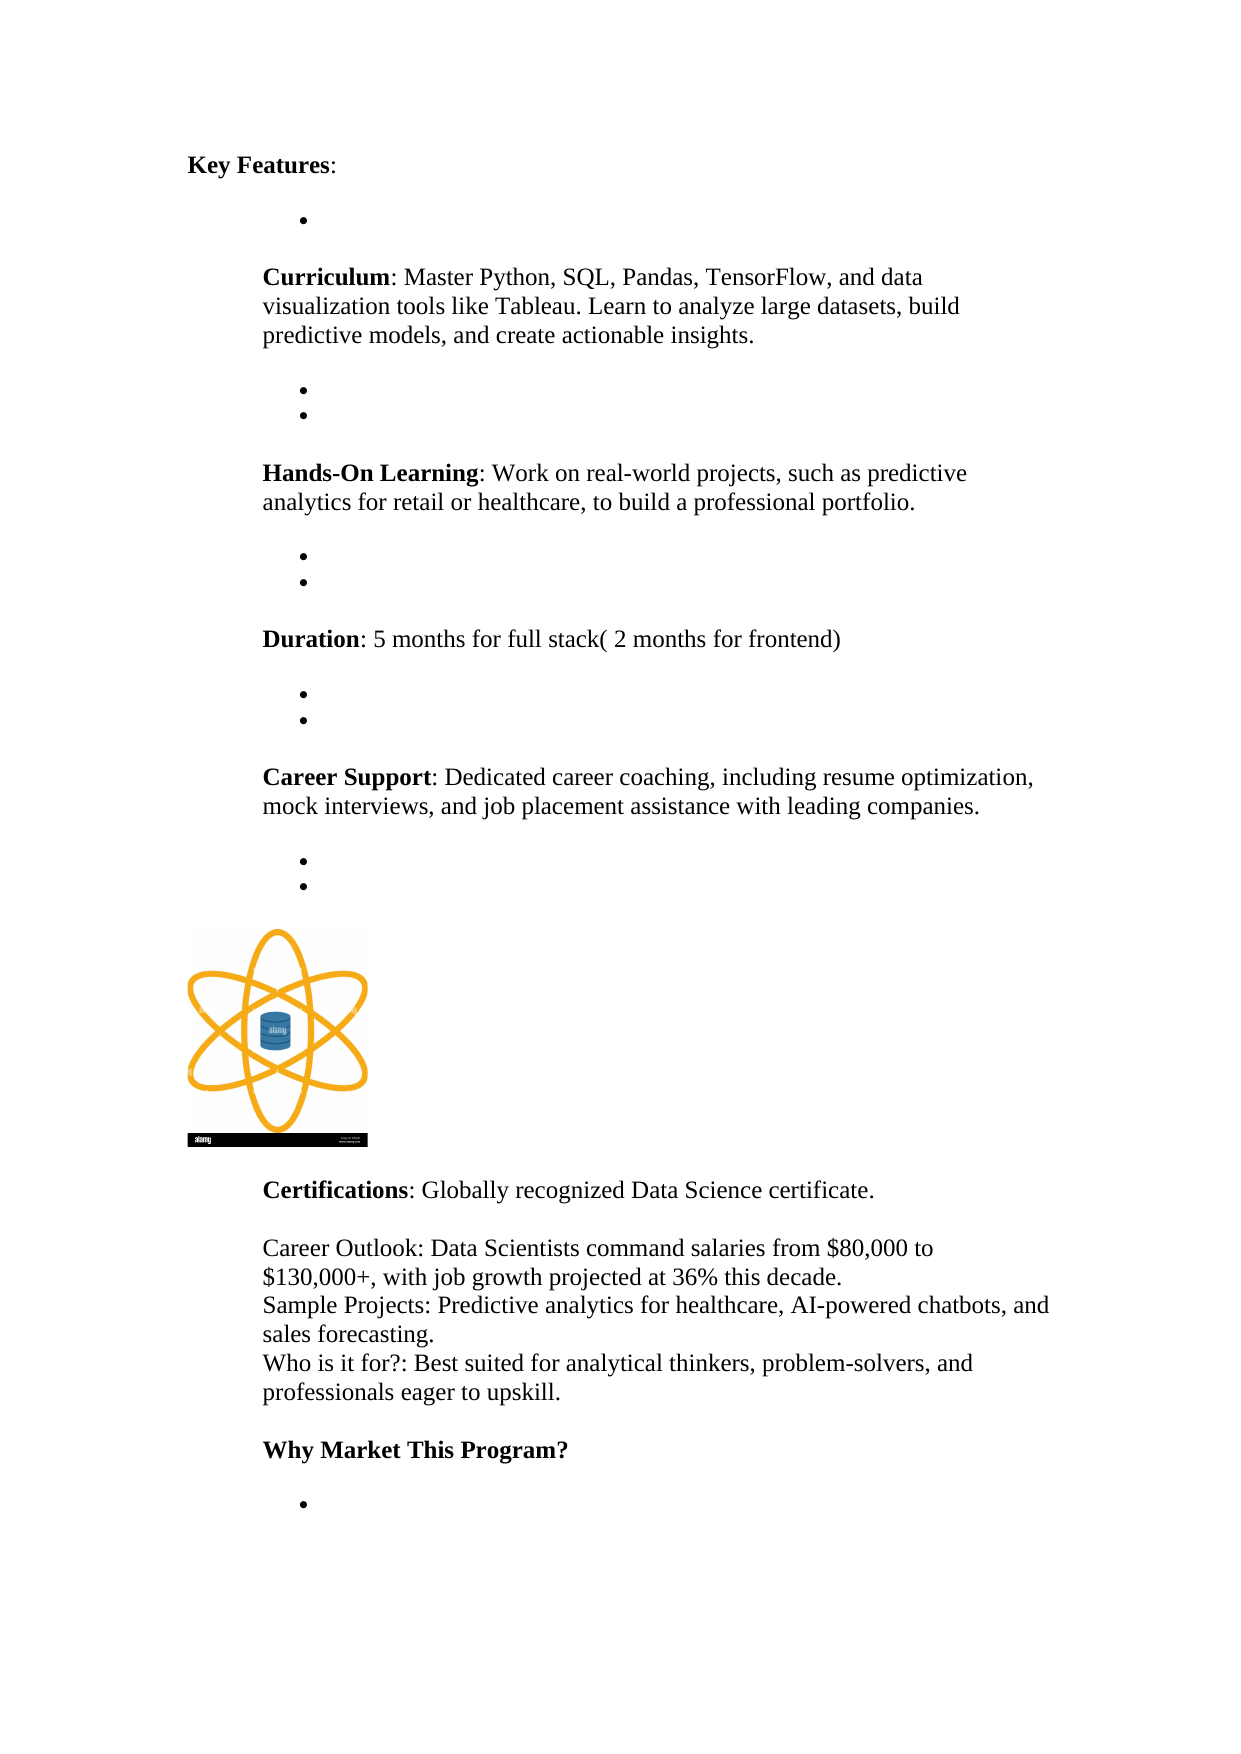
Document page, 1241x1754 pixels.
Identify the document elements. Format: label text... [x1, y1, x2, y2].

text Hands-On Learning: Work on real-world projects, such as predictive analytics for retail or healthcare, to build a professional portfolio. [262, 458, 1053, 515]
picture [187, 929, 368, 1147]
text Curriculum: Master Python, SQL, Pandas, TensorFlow, and data visualization tools like Tableau. Learn to analyze large datasets, build predictive models, and create actionable insights. [262, 262, 1053, 349]
text Career Support: Dedicated career coaching, including resume optimization, mock interviews, and job placement assistance with leading companies. [262, 762, 1053, 820]
text Why Market This Program? [187, 1435, 1053, 1463]
text Key Features: [187, 150, 1053, 179]
text Duration: 5 months for full stack( 2 months for frontend) [262, 624, 1053, 653]
text Certifications: Globally recognized Data Science certificate. Career Outlook: Data Scientists command salaries from $80,000 to $130,000+, with job growth projected at 36% this decade. Sample Projects: Predictive analytics for healthcare, AI-powered chatbots, and sales forecasting. Who is it for?: Best suited for analytical thinkers, problem-solvers, and professionals eager to upskill. [262, 1176, 1053, 1406]
